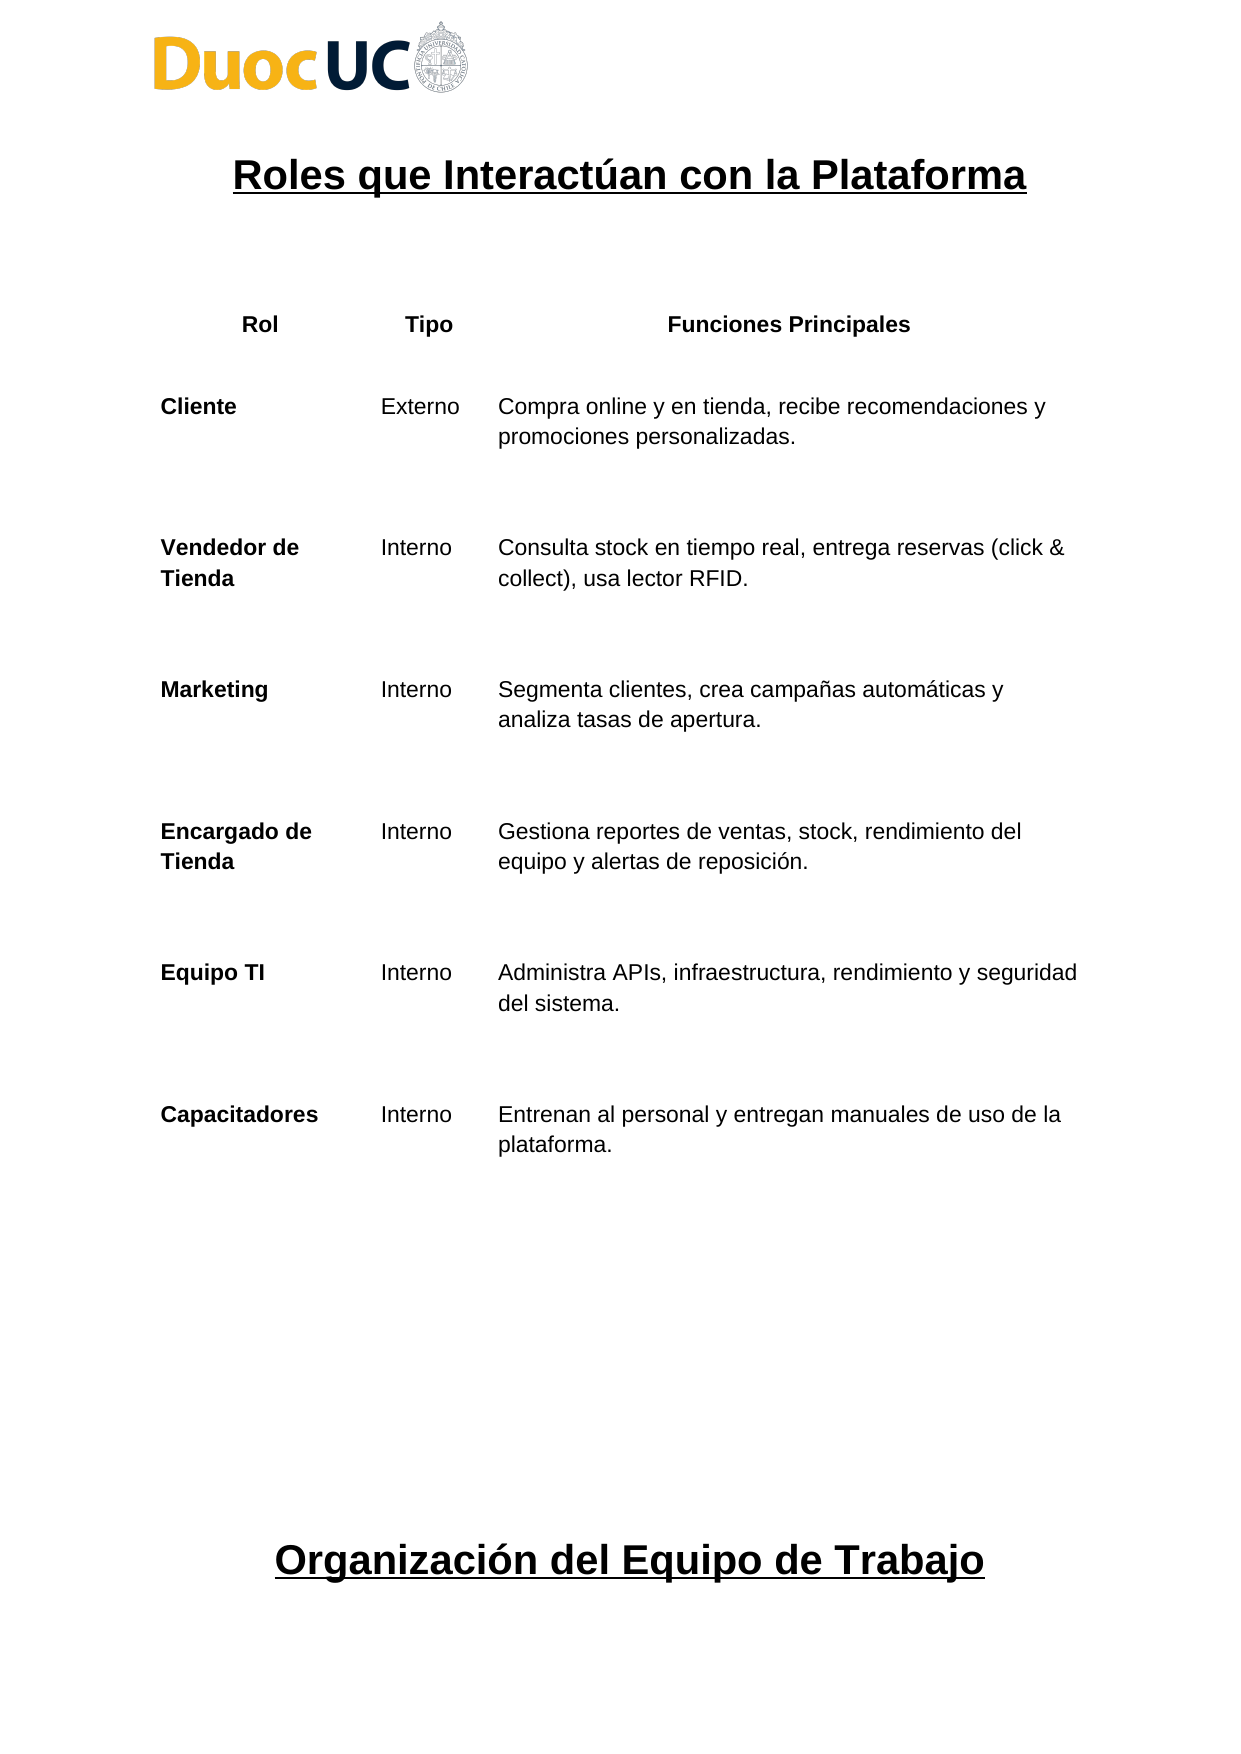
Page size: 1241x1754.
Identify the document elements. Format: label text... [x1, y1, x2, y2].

table_cell Consulta stock en tiempo real, entrega reservas (click & collect), usa lector RFID. [488, 524, 1091, 666]
table_cell Administra APIs, infraestructura, rendimiento y seguridad del sistema. [488, 949, 1091, 1091]
table_cell Gestiona reportes de ventas, stock, rendimiento del equipo y alertas de reposición. [488, 807, 1091, 949]
subtitle Organización del Equipo de Trabajo [150, 1535, 1109, 1583]
table_cell Interno [370, 1091, 487, 1172]
table_cell Cliente [150, 382, 370, 524]
table_cell Vendedor de Tienda [150, 524, 370, 666]
table_cell Interno [370, 524, 487, 666]
table_header Funciones Principales [488, 301, 1091, 382]
table_cell Interno [370, 807, 487, 949]
table_cell Interno [370, 666, 487, 807]
subtitle Roles que Interactúan con la Plataforma [150, 150, 1109, 198]
table_cell Interno [370, 949, 487, 1091]
table_cell Encargado de Tienda [150, 807, 370, 949]
table_cell Entrenan al personal y entregan manuales de uso de la plataforma. [488, 1091, 1091, 1172]
picture [150, 17, 472, 97]
table_header Rol [150, 301, 370, 382]
table_cell Compra online y en tienda, recibe recomendaciones y promociones personalizadas. [488, 382, 1091, 524]
table_cell Equipo TI [150, 949, 370, 1091]
table_cell Externo [370, 382, 487, 524]
table_header Tipo [370, 301, 487, 382]
table_cell Segmenta clientes, crea campañas automáticas y analiza tasas de apertura. [488, 666, 1091, 807]
table_cell Marketing [150, 666, 370, 807]
table_cell Capacitadores [150, 1091, 370, 1172]
